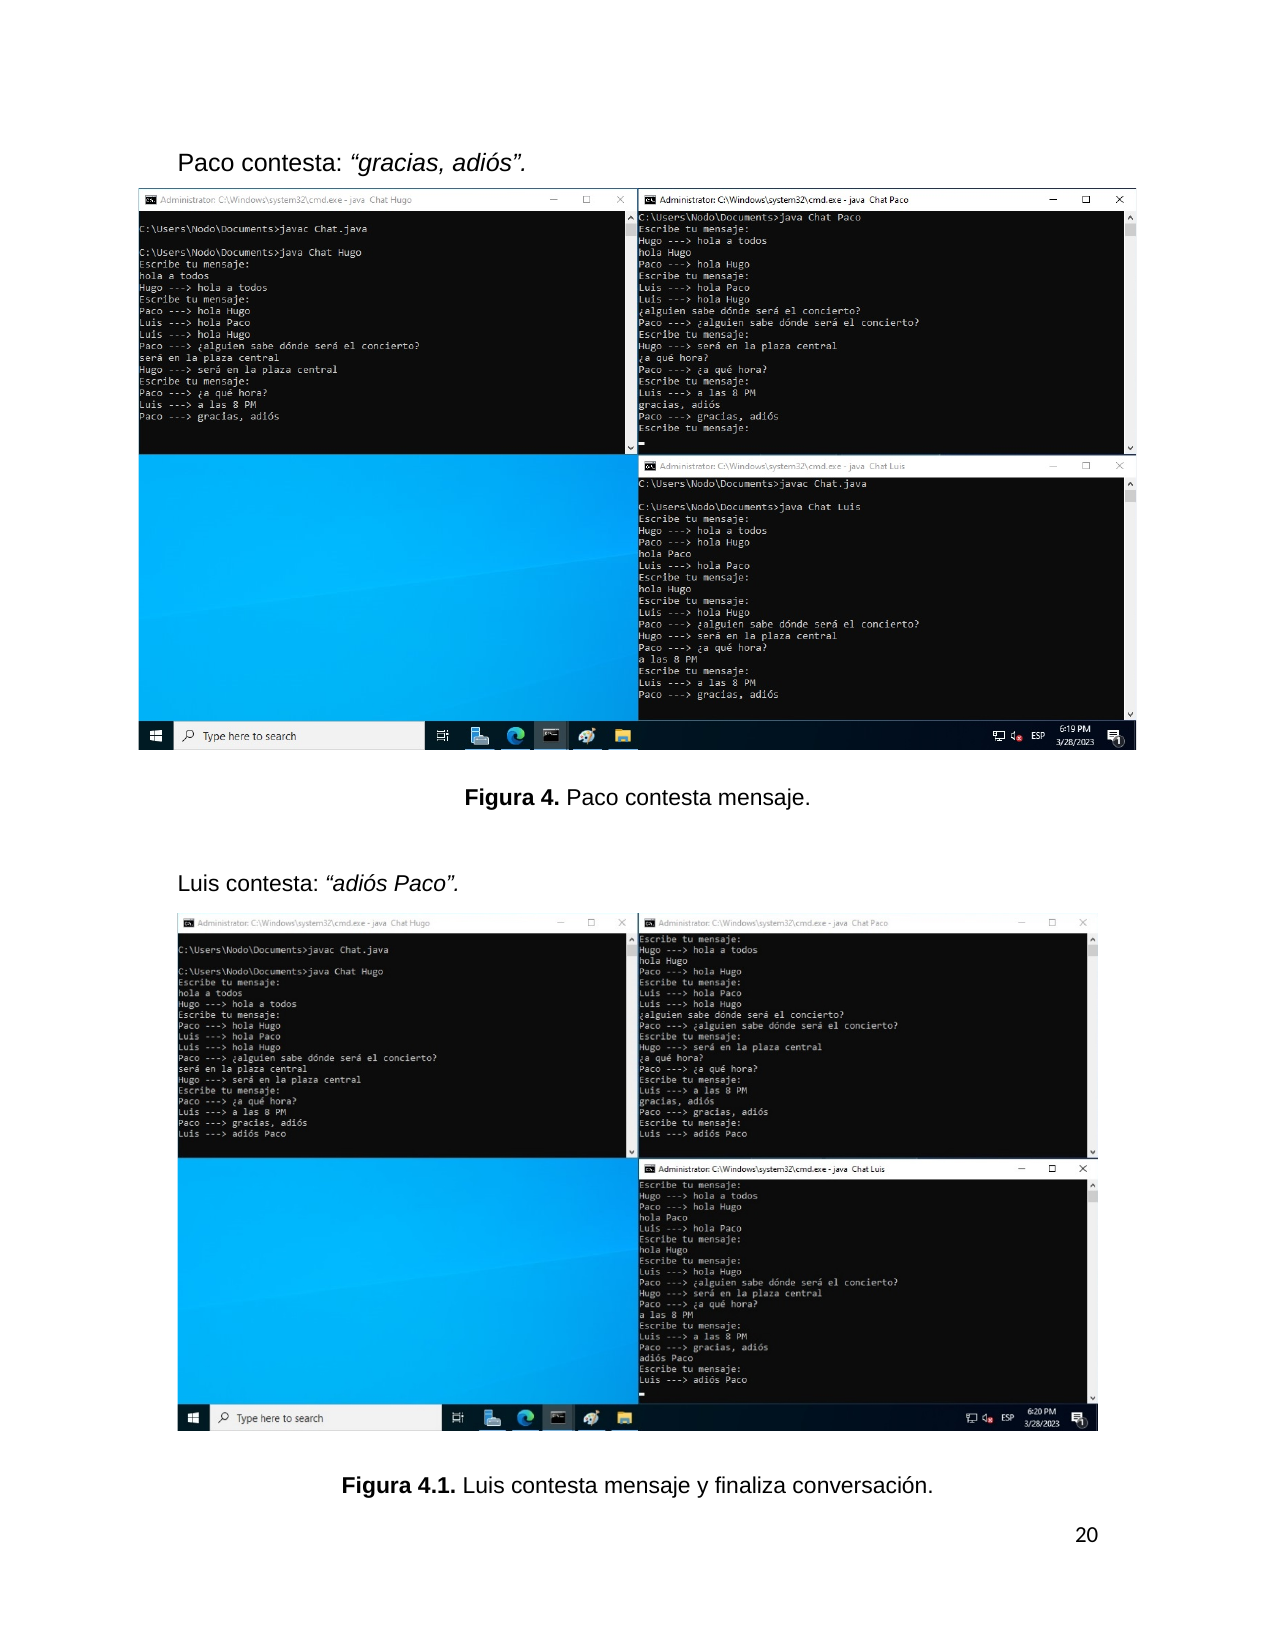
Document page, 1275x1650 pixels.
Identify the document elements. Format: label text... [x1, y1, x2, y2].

picture [138, 188, 1137, 750]
picture [177, 913, 1098, 1431]
text Figura 4. Paco contesta mensaje. [177, 783, 1098, 810]
text Paco contesta: “gracias, adiós”. [177, 148, 1098, 176]
text Luis contesta: “adiós Paco”. [177, 869, 1098, 896]
text Figura 4.1. Luis contesta mensaje y finaliza conversación. [177, 1472, 1098, 1498]
